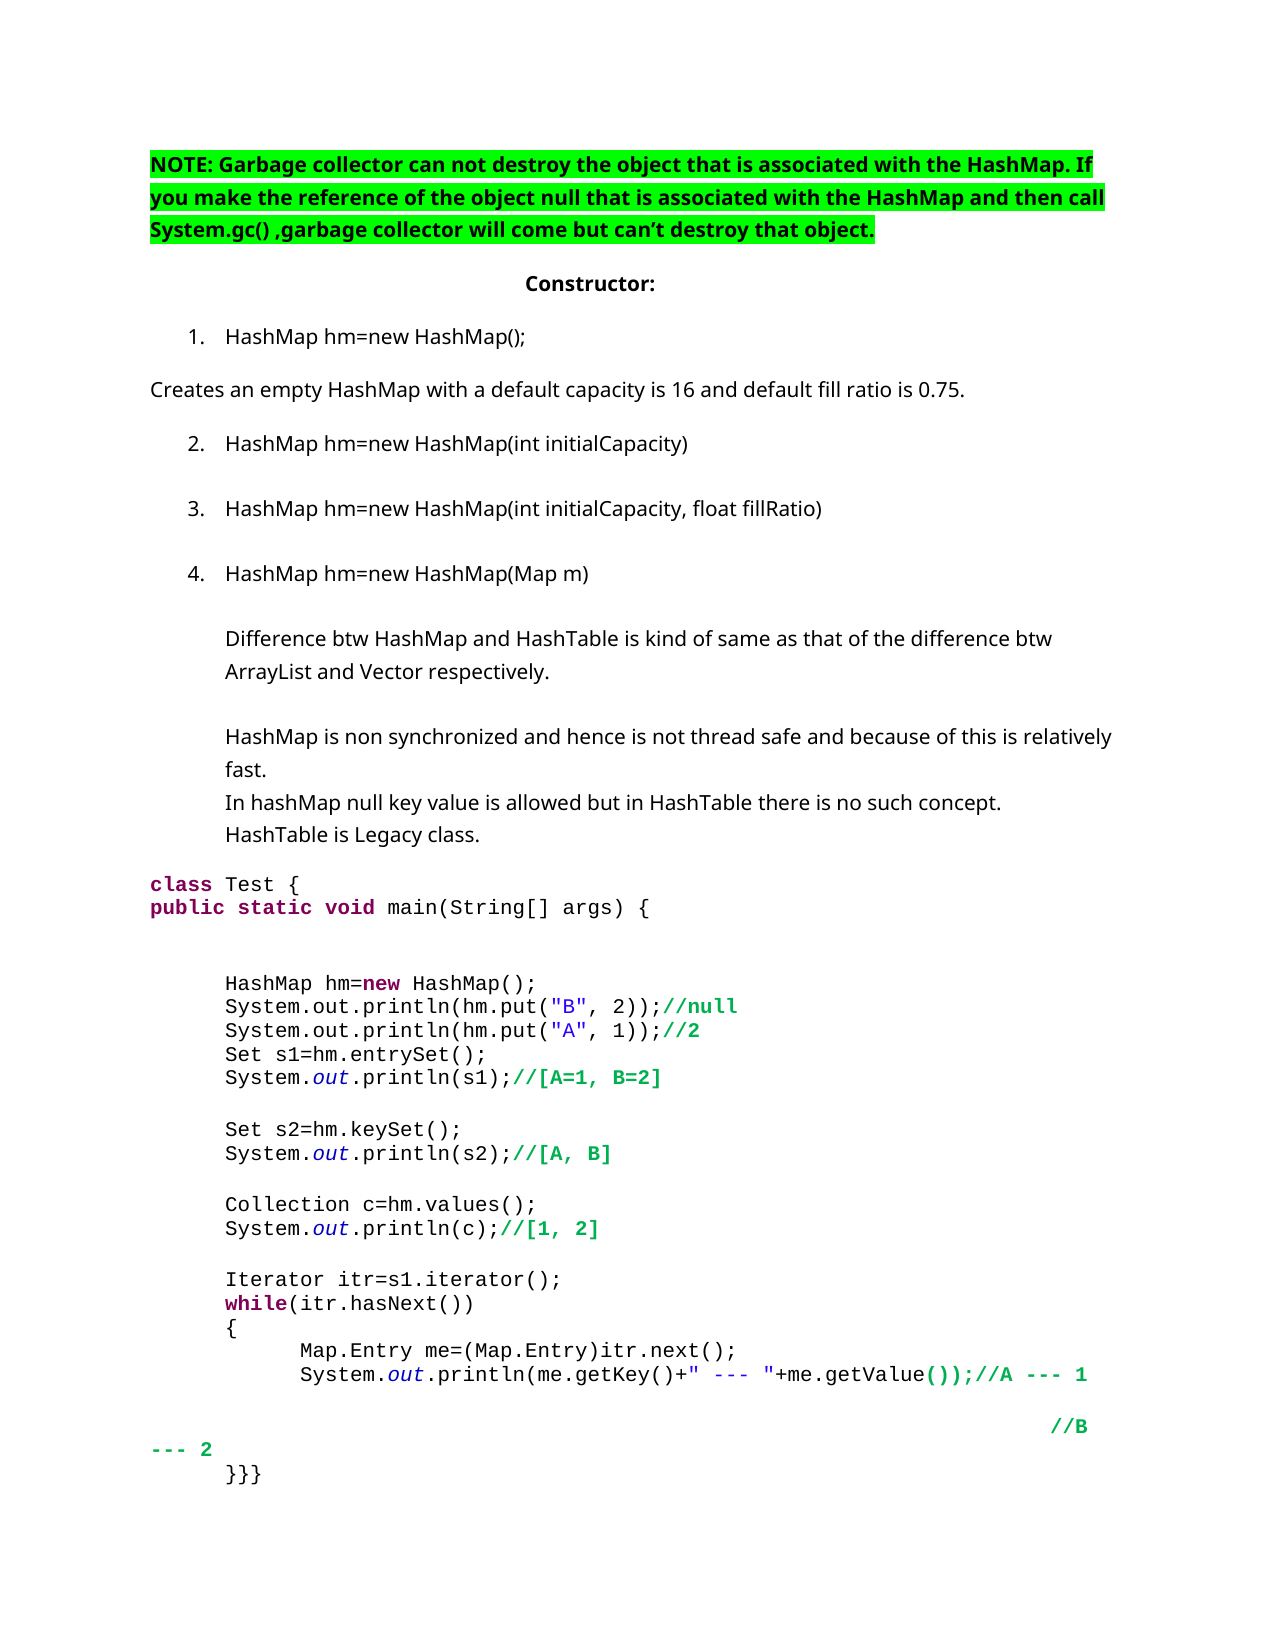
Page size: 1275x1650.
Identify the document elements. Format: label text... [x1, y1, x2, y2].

text System.out.println(s1);//[A=1, B=2] [150, 1067, 1125, 1091]
text System.out.println(s2);//[A, B] [150, 1142, 1125, 1166]
text Set s1=hm.entrySet(); [150, 1043, 1125, 1067]
text Iterator itr=s1.iterator(); [150, 1269, 1125, 1293]
text Constructor: [450, 269, 1125, 297]
text }}} [150, 1463, 1125, 1487]
text { [150, 1317, 1125, 1340]
list HashMap hm=new HashMap(int initialCapacity) [187, 429, 1125, 457]
text System.out.println(c);//[1, 2] [150, 1218, 1125, 1241]
text HashMap hm=new HashMap(); [150, 973, 1125, 996]
text class Test { [150, 874, 1125, 897]
list In hashMap null key value is allowed but in HashTable there is no such concept. [225, 788, 1125, 816]
text Map.Entry me=(Map.Entry)itr.next(); [150, 1340, 1125, 1364]
list HashMap is non synchronized and hence is not thread safe and because of this is relatively fast. [225, 722, 1125, 783]
list HashMap hm=new HashMap(Map m) [187, 559, 1125, 588]
text Creates an empty HashMap with a default capacity is 16 and default fill ratio is 0.75. [150, 376, 1125, 404]
text NOTE: Garbage collector can not destroy the object that is associated with the HashMap. If you make the reference of the object null that is associated with the HashMap and then call System.gc() ,garbage collector will come but can’t destroy that object. [150, 150, 1125, 244]
list HashMap hm=new HashMap(); [187, 322, 1125, 351]
text public static void main(String[] args) { [150, 897, 1125, 921]
list HashMap hm=new HashMap(int initialCapacity, float fillRatio) [187, 494, 1125, 523]
text Set s2=hm.keySet(); [150, 1119, 1125, 1142]
list Difference btw HashMap and HashTable is kind of same as that of the difference btw ArrayList and Vector respectively. [225, 624, 1125, 686]
text while(itr.hasNext()) [150, 1293, 1125, 1317]
text System.out.println(hm.put("B", 2));//null [150, 996, 1125, 1020]
text //B --- 2 [150, 1388, 1125, 1463]
list HashTable is Legacy class. [225, 820, 1125, 849]
text System.out.println(me.getKey()+" --- "+me.getValue());//A --- 1 [150, 1364, 1125, 1388]
text System.out.println(hm.put("A", 1));//2 [150, 1020, 1125, 1043]
text Collection c=hm.values(); [150, 1194, 1125, 1218]
